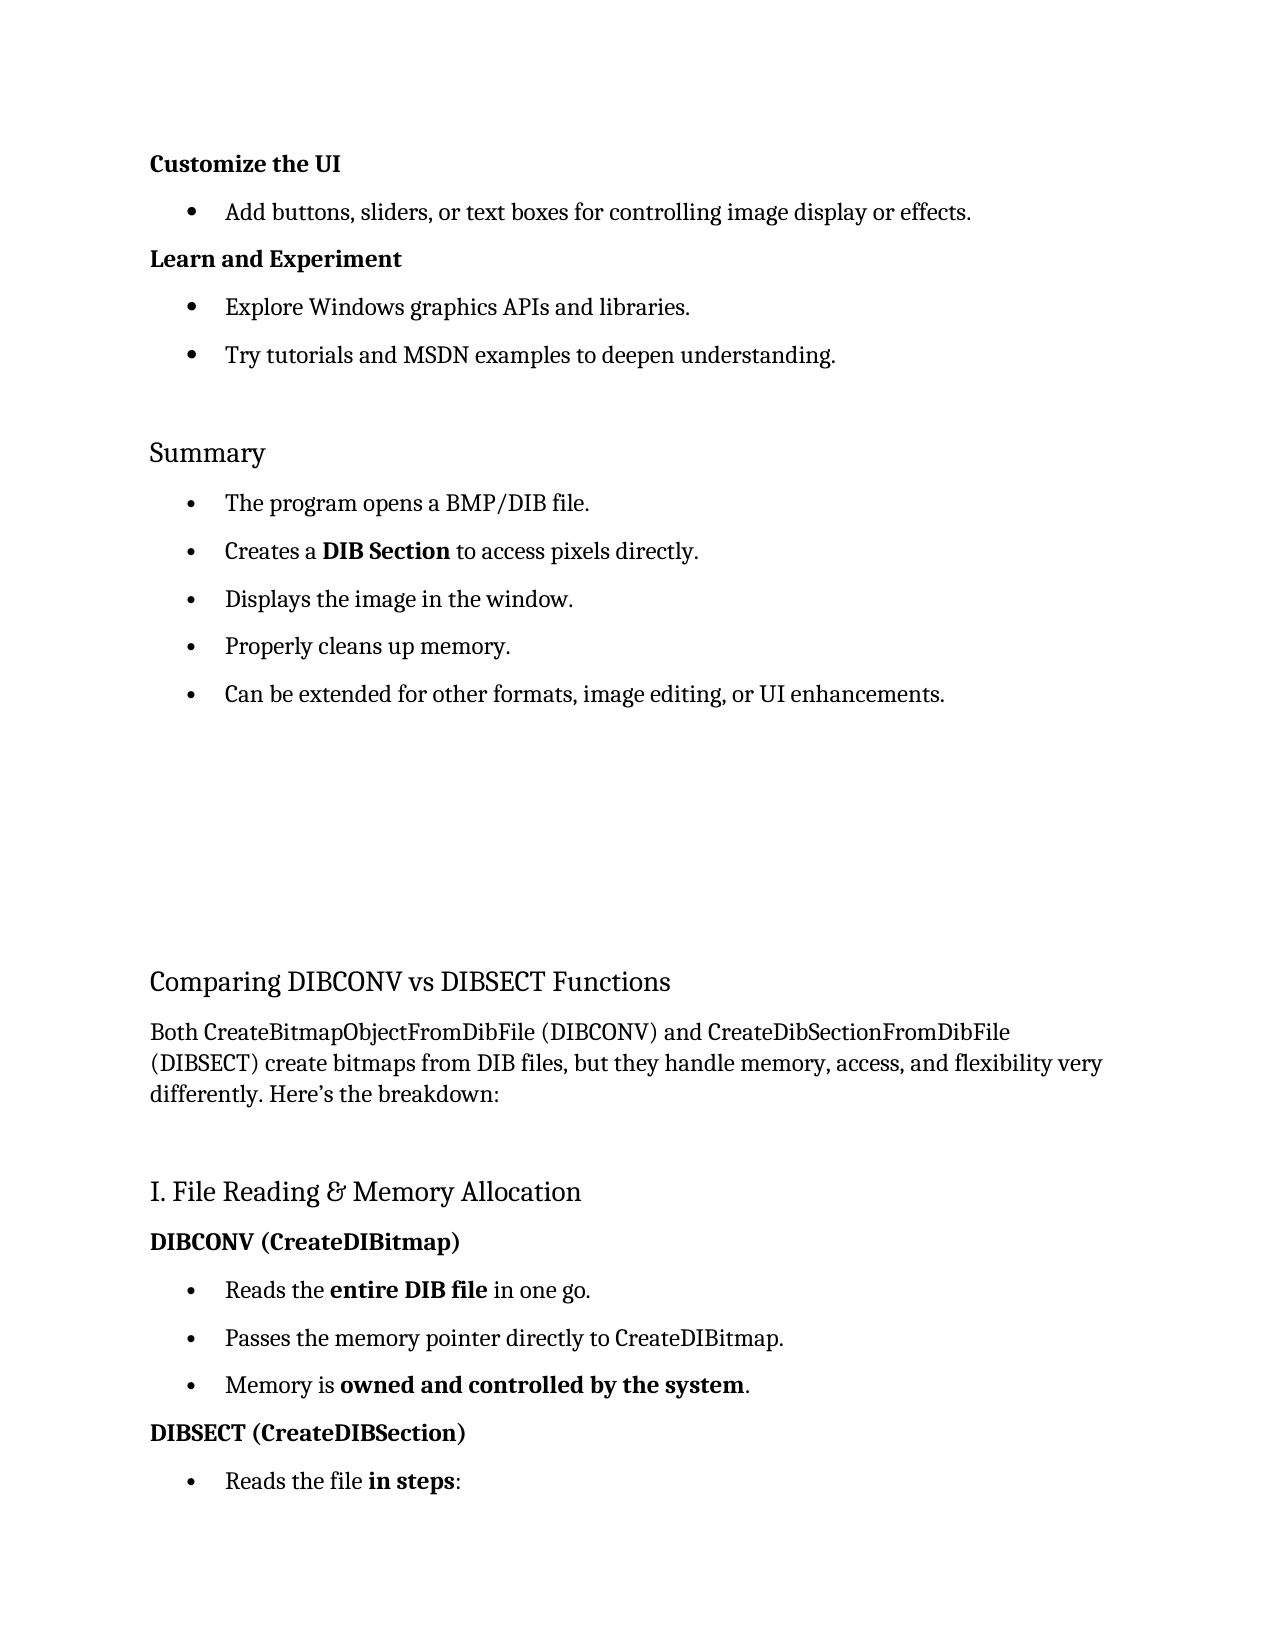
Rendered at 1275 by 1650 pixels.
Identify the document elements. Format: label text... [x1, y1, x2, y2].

text I. File Reading & Memory Allocation [150, 1175, 1125, 1209]
list Creates a DIB Section to access pixels directly. [187, 537, 1125, 566]
list Can be extended for other formats, image editing, or UI enhancements. [187, 680, 1125, 709]
list Memory is owned and controlled by the system. [187, 1371, 1125, 1400]
text DIBCONV (CreateDIBitmap) [150, 1228, 1125, 1257]
list Properly cleans up memory. [187, 632, 1125, 661]
list Displays the image in the window. [187, 584, 1125, 613]
list Explore Windows graphics APIs and libraries. [187, 293, 1125, 322]
list Passes the memory pointer directly to CreateDIBitmap. [187, 1323, 1125, 1352]
list Reads the entire DIB file in one go. [187, 1276, 1125, 1304]
list Reads the file in steps: [187, 1467, 1125, 1495]
text Learn and Experiment [150, 245, 1125, 274]
text Comparing DIBCONV vs DIBSECT Functions [150, 965, 1125, 998]
text Summary [150, 436, 1125, 470]
list Try tutorials and MSDN examples to deepen understanding. [187, 341, 1125, 369]
text DIBSECT (CreateDIBSection) [150, 1419, 1125, 1448]
list Add buttons, sliders, or text boxes for controlling image display or effects. [187, 198, 1125, 226]
text Both CreateBitmapObjectFromDibFile (DIBCONV) and CreateDibSectionFromDibFile (DIBSECT) create bitmaps from DIB files, but they handle memory, access, and flexibility very differently. Here’s the breakdown: [150, 1018, 1125, 1109]
list The program opens a BMP/DIB file. [187, 489, 1125, 518]
text Customize the UI [150, 150, 1125, 179]
